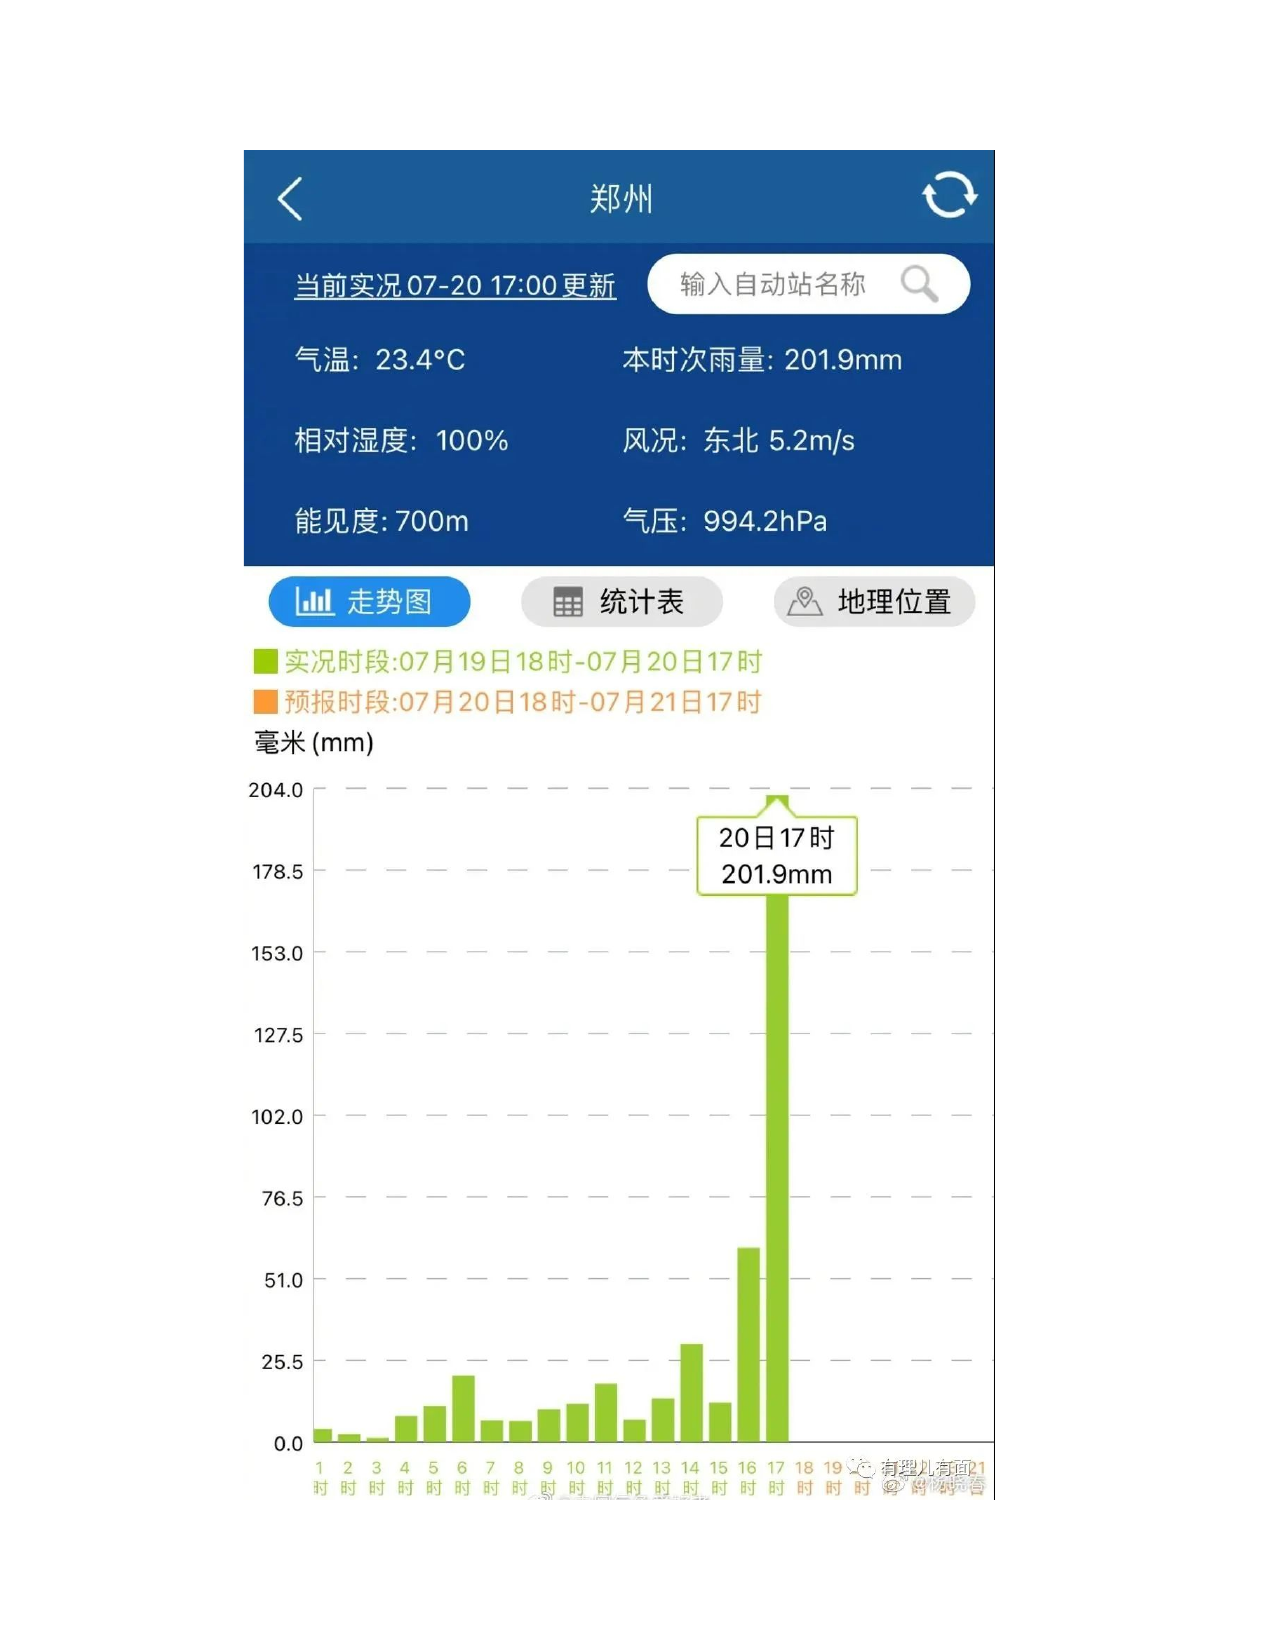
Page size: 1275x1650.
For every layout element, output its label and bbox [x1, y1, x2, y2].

picture [243, 150, 995, 1500]
